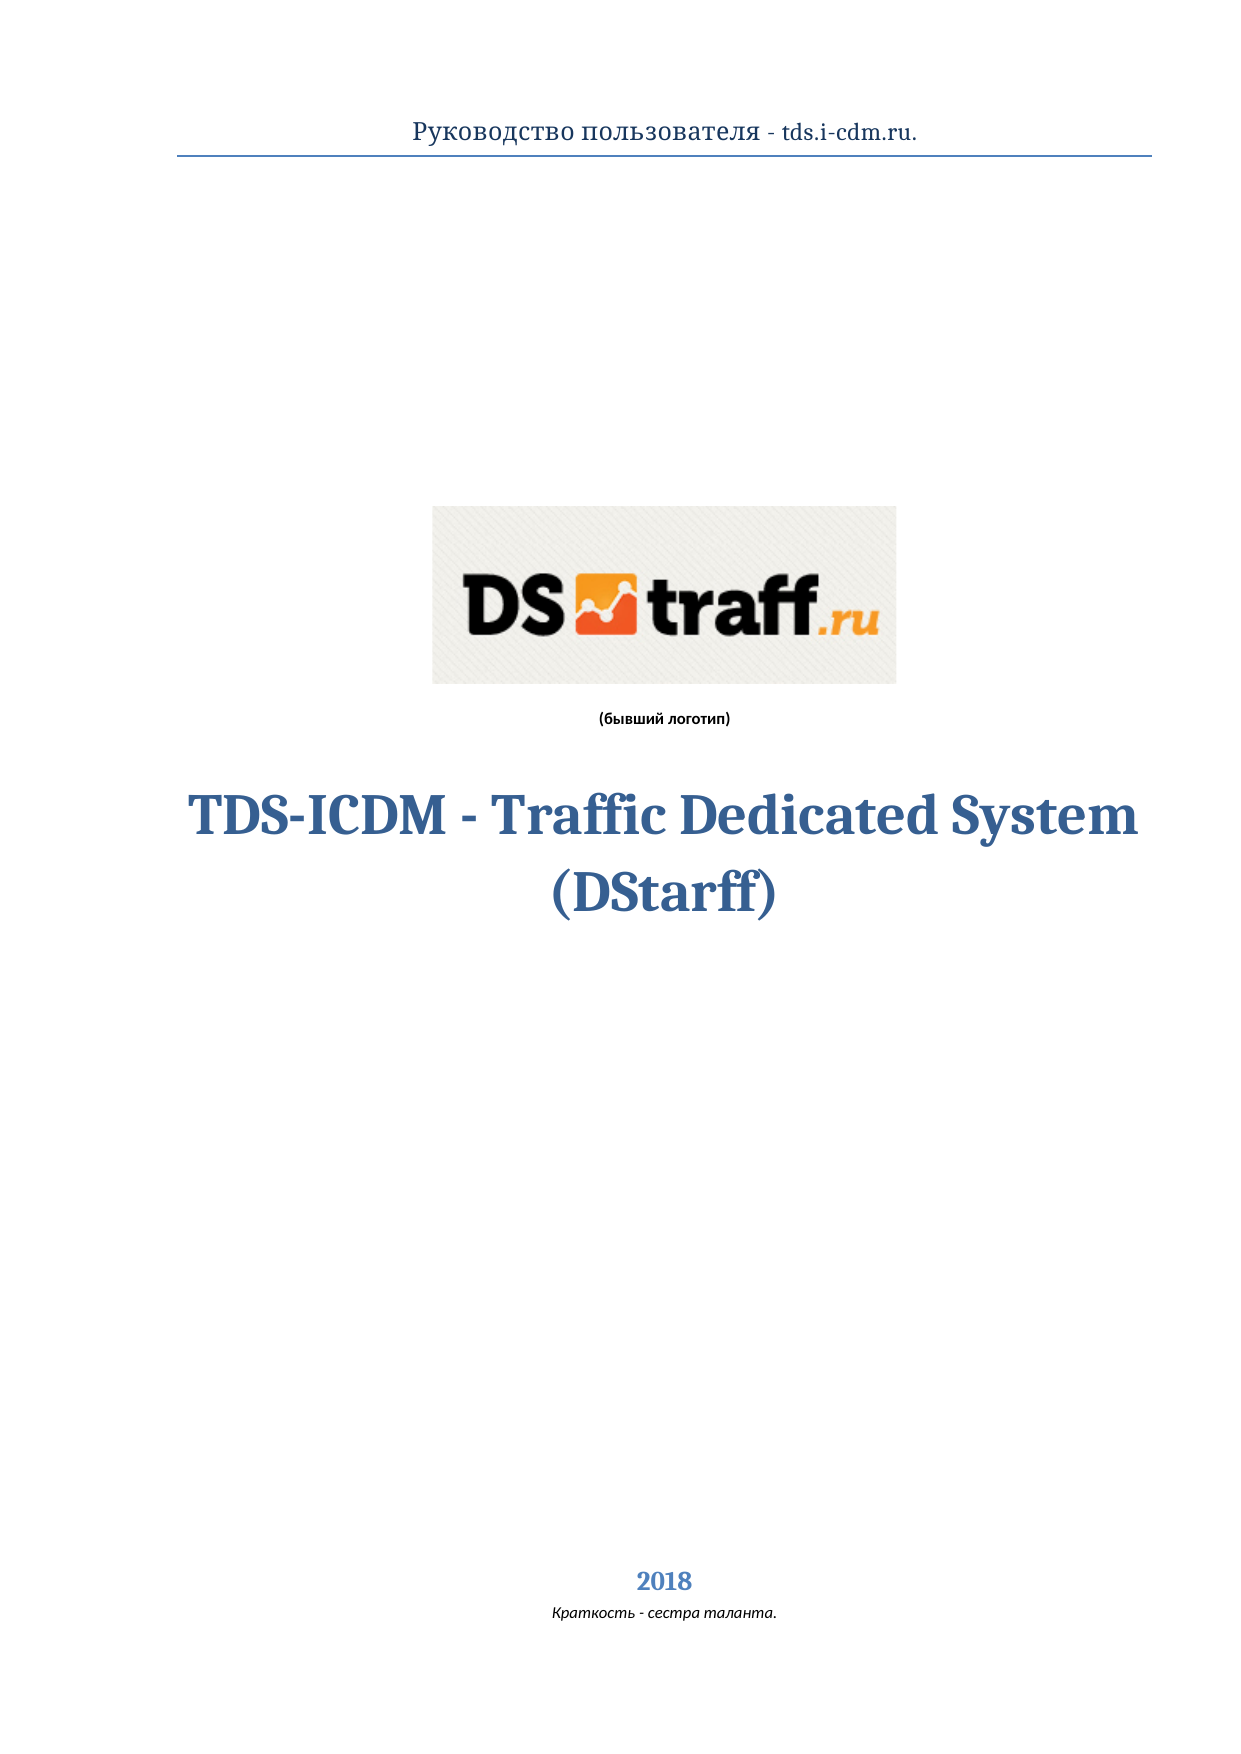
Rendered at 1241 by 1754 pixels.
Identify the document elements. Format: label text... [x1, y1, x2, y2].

subtitle TDS-ICDM - Traffic Dedicated System (DStarff) [177, 782, 1152, 926]
subtitle 2018 [177, 1566, 1152, 1597]
title Руководство пользователя - tds.i-cdm.ru. [177, 118, 1152, 155]
text Краткость - сестра таланта. [177, 1602, 1152, 1622]
picture [432, 506, 897, 684]
text (бывший логотип) [177, 708, 1152, 729]
